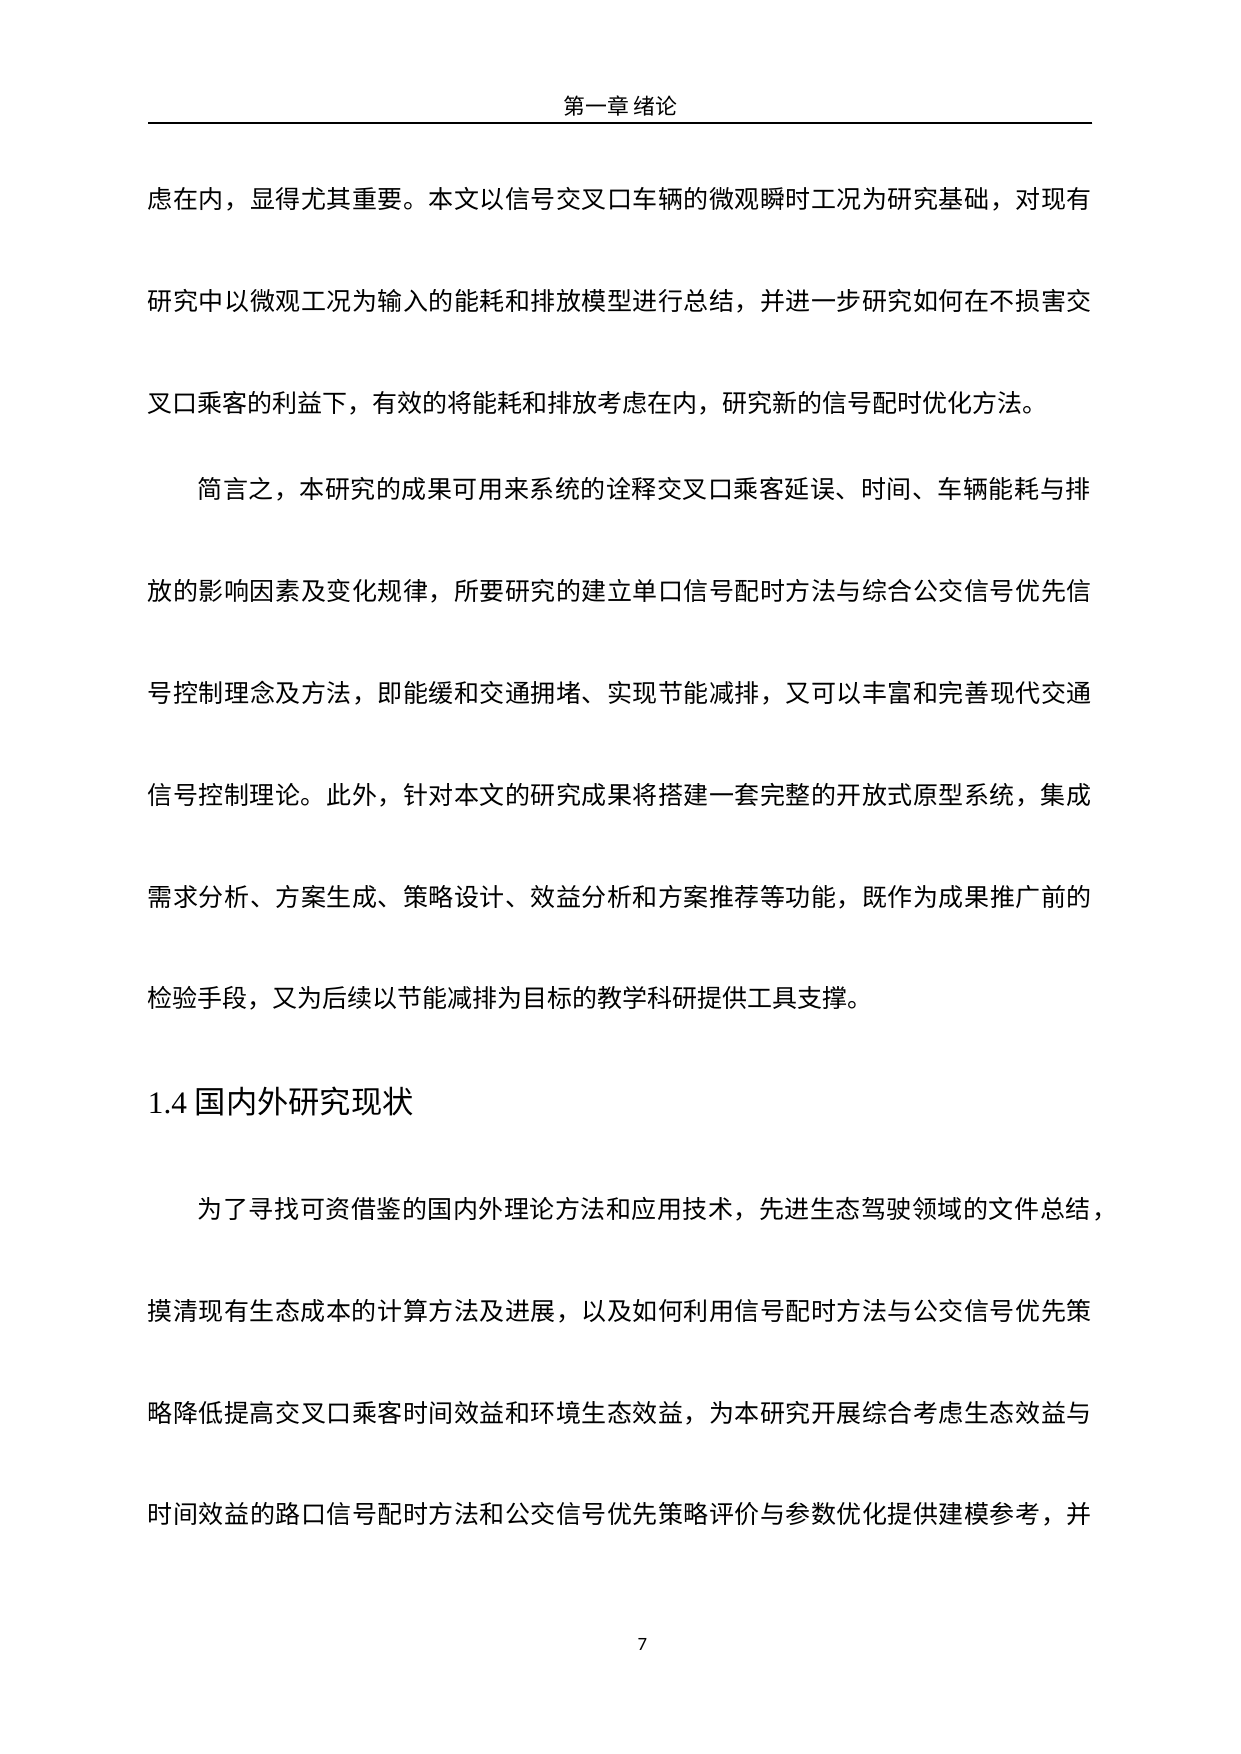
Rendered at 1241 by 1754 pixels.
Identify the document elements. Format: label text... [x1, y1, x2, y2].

text 简言之，本研究的成果可用来系统的诠释交叉口乘客延误、时间、车辆能耗与排放的影响因素及变化规律，所要研究的建立单口信号配时方法与综合公交信号优先信号控制理念及方法，即能缓和交通拥堵、实现节能减排，又可以丰富和完善现代交通信号控制理论。此外，针对本文的研究成果将搭建一套完整的开放式原型系统，集成需求分析、方案生成、策略设计、效益分析和方案推荐等功能，既作为成果推广前的检验手段，又为后续以节能减排为目标的教学科研提供工具支撑。 [148, 454, 1092, 1031]
subtitle 1.4 国内外研究现状 [148, 1066, 1092, 1134]
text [148, 1173, 1092, 1547]
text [148, 164, 1092, 436]
